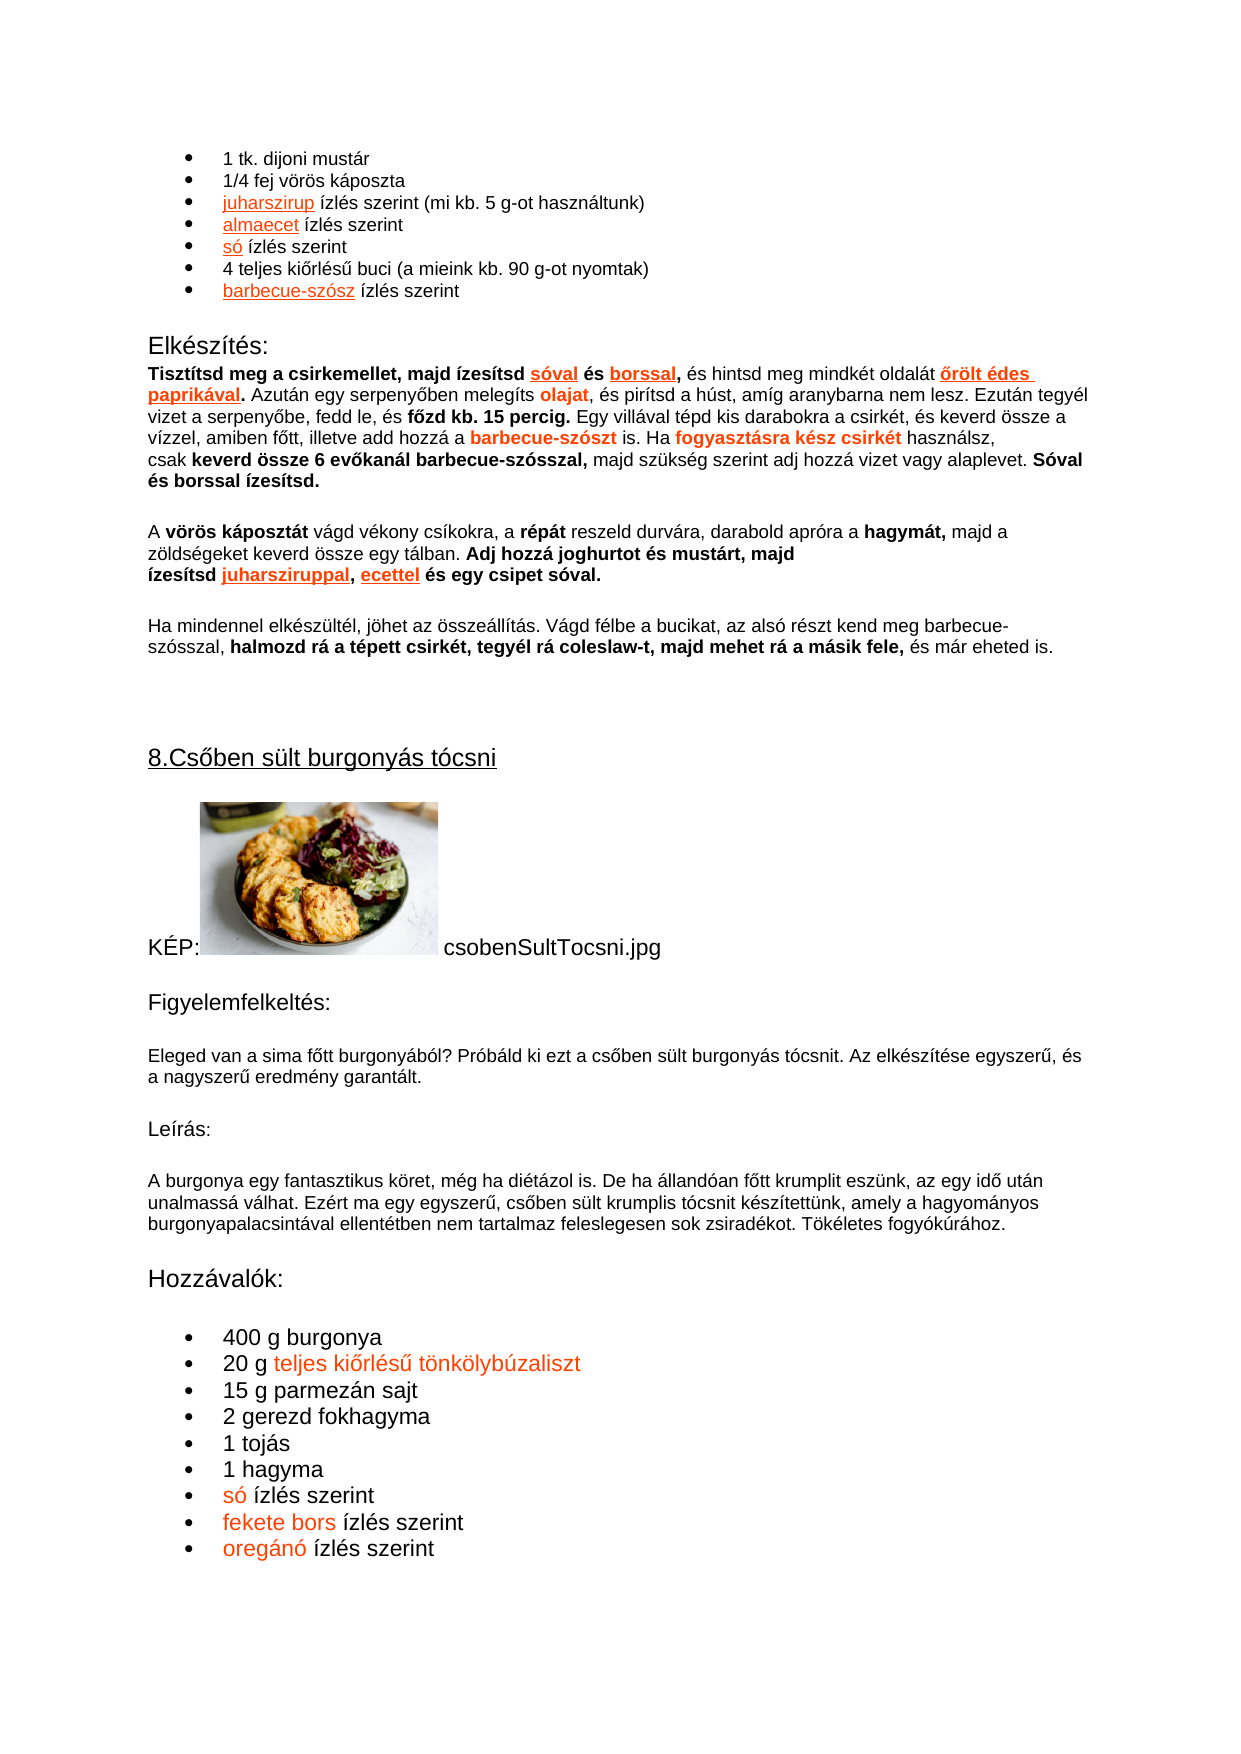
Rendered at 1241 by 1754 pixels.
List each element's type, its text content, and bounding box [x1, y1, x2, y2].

list 20 g teljes kiőrlésű tönkölybúzaliszt [185, 1350, 1093, 1377]
subtitle 8.Csőben sült burgonyás tócsni [148, 743, 1093, 771]
text Tisztítsd meg a csirkemellet, majd ízesítsd sóval és borssal, és hintsd meg mindkét oldalát őrölt édes paprikával. Azután egy serpenyőben melegíts olajat, és pirítsd a húst, amíg aranybarna nem lesz. Ezután tegyél vizet a serpenyőbe, fedd le, és főzd kb. 15 percig. Egy villával tépd kis darabokra a csirkét, és keverd össze a vízzel, amiben főtt, illetve add hozzá a barbecue-szószt is. Ha fogyasztásra kész csirkét használsz, csak keverd össze 6 evőkanál barbecue-szósszal, majd szükség szerint adj hozzá vizet vagy alaplevet. Sóval és borssal ízesítsd. [148, 362, 1093, 492]
list 15 g parmezán sajt [185, 1377, 1093, 1403]
text Leírás: [148, 1117, 1093, 1141]
list só ízlés szerint [185, 236, 1093, 258]
subtitle Hozzávalók: [148, 1264, 1093, 1293]
list 400 g burgonya [185, 1324, 1093, 1350]
list 1/4 fej vörös káposzta [185, 170, 1093, 192]
text Ha mindennel elkészültél, jöhet az összeállítás. Vágd félbe a bucikat, az alsó részt kend meg barbecue-szósszal, halmozd rá a tépett csirkét, tegyél rá coleslaw-t, majd mehet rá a másik fele, és már eheted is. [148, 615, 1093, 658]
text A vörös káposztát vágd vékony csíkokra, a répát reszeld durvára, darabold apróra a hagymát, majd a zöldségeket keverd össze egy tálban. Adj hozzá joghurtot és mustárt, majd ízesítsd juharsziruppal, ecettel és egy csipet sóval. [148, 521, 1093, 586]
subtitle Elkészítés: [148, 331, 1093, 360]
list oregánó ízlés szerint [185, 1535, 1093, 1561]
list 1 tk. dijoni mustár [185, 148, 1093, 170]
list barbecue-szósz ízlés szerint [185, 280, 1093, 302]
text Eleged van a sima főtt burgonyából? Próbáld ki ezt a csőben sült burgonyás tócsnit. Az elkészítése egyszerű, és a nagyszerű eredmény garantált. [148, 1044, 1093, 1088]
text KÉP: csobenSultTocsni.jpg [148, 803, 1093, 960]
list 2 gerezd fokhagyma [185, 1403, 1093, 1429]
list 4 teljes kiőrlésű buci (a mieink kb. 90 g-ot nyomtak) [185, 258, 1093, 280]
list fekete bors ízlés szerint [185, 1508, 1093, 1535]
list almaecet ízlés szerint [185, 214, 1093, 236]
picture [199, 802, 439, 955]
text A burgonya egy fantasztikus köret, még ha diétázol is. De ha állandóan főtt krumplit eszünk, az egy idő után unalmassá válhat. Ezért ma egy egyszerű, csőben sült krumplis tócsnit készítettünk, amely a hagyományos burgonyapalacsintával ellentétben nem tartalmaz feleslegesen sok zsiradékot. Tökéletes fogyókúrához. [148, 1170, 1093, 1235]
list 1 hagyma [185, 1456, 1093, 1482]
list só ízlés szerint [185, 1482, 1093, 1508]
list 1 tojás [185, 1429, 1093, 1456]
list juharszirup ízlés szerint (mi kb. 5 g-ot használtunk) [185, 192, 1093, 214]
text Figyelemfelkeltés: [148, 989, 1093, 1015]
